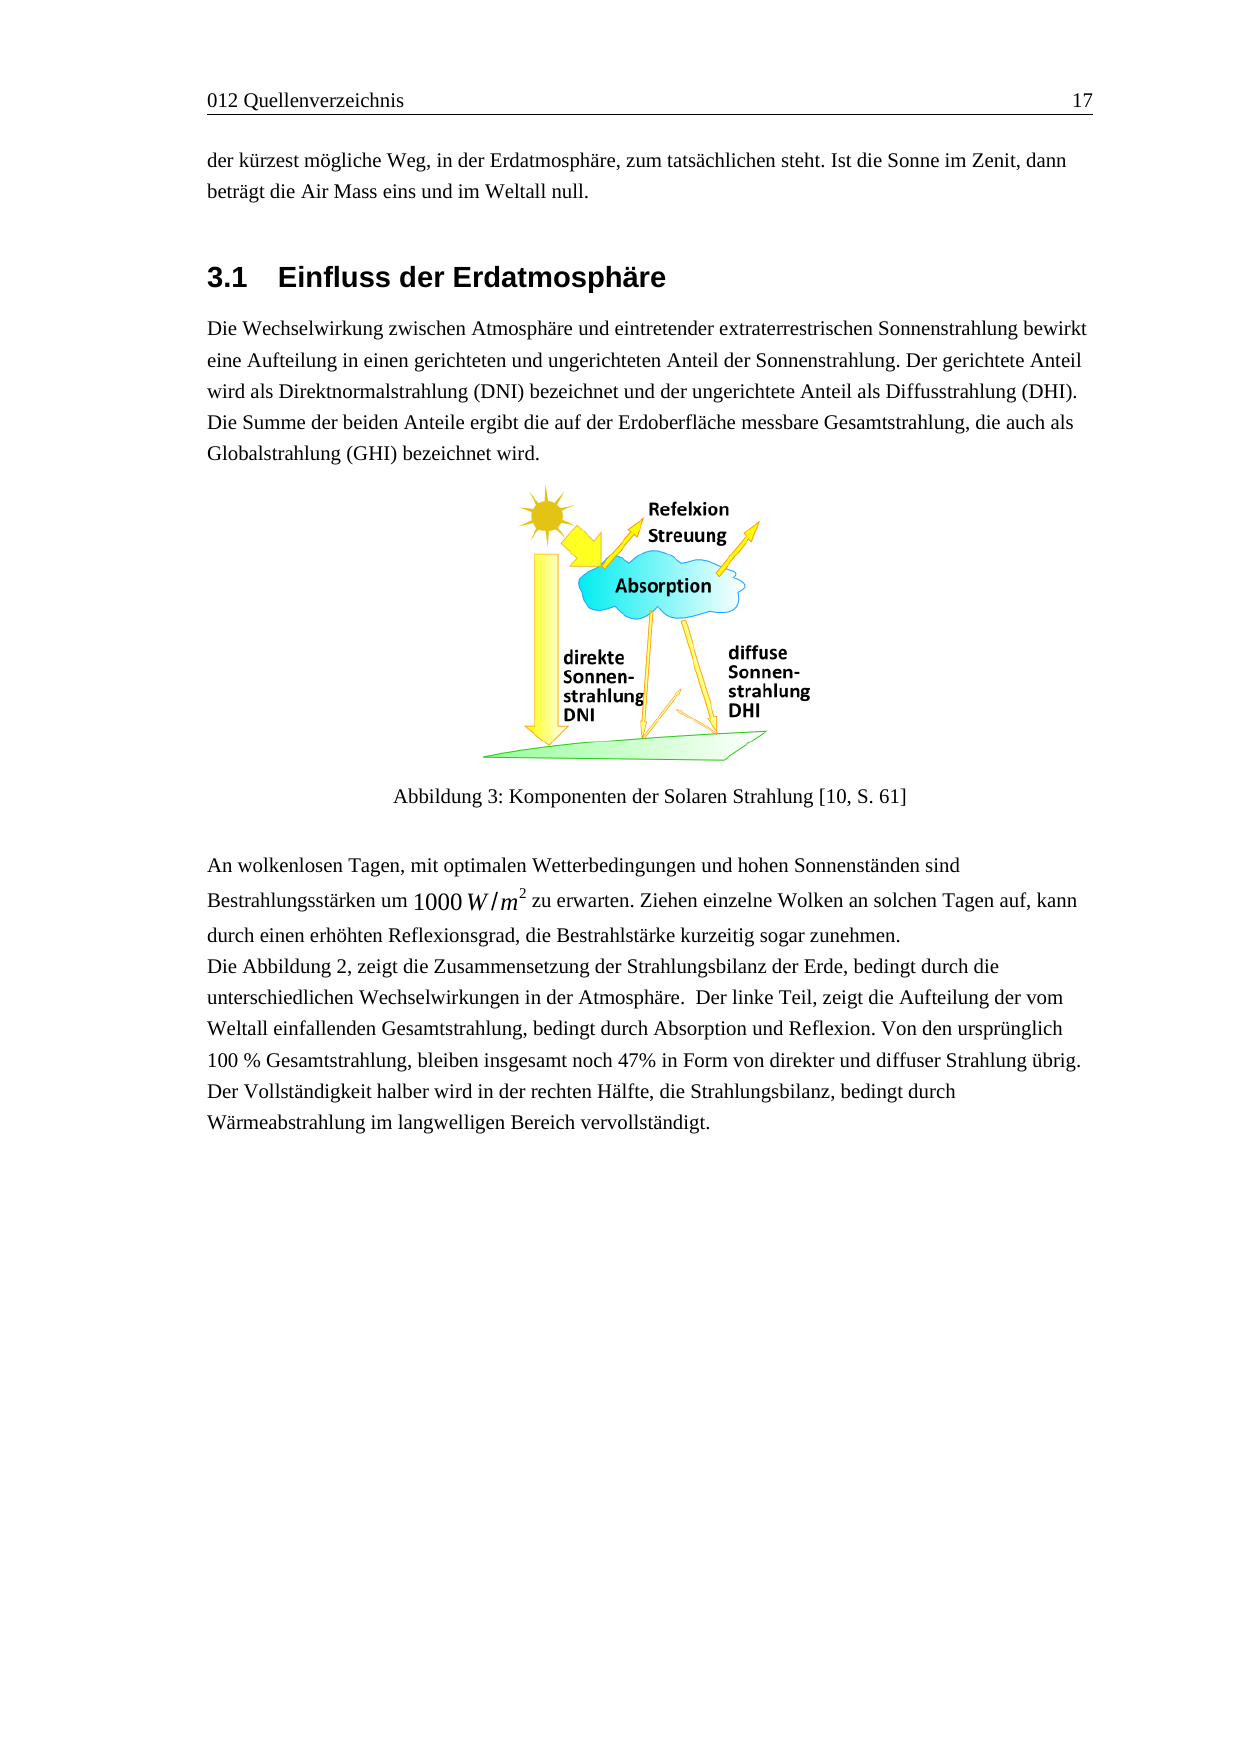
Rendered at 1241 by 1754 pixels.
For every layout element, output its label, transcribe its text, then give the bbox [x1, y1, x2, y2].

text An wolkenlosen Tagen, mit optimalen Wetterbedingungen und hohen Sonnenständen sind Bestrahlungsstärken um zu erwarten. Ziehen einzelne Wolken an solchen Tagen auf, kann durch einen erhöhten Reflexionsgrad, die Bestrahlstärke kurzeitig sogar zunehmen. Die Abbildung 2, zeigt die Zusammensetzung der Strahlungsbilanz der Erde, bedingt durch die unterschiedlichen Wechselwirkungen in der Atmosphäre. Der linke Teil, zeigt die Aufteilung der vom Weltall einfallenden Gesamtstrahlung, bedingt durch Absorption und Reflexion. Von den ursprünglich 100 % Gesamtstrahlung, bleiben insgesamt noch 47% in Form von direkter und diffuser Strahlung übrig. Der Vollständigkeit halber wird in der rechten Hälfte, die Strahlungsbilanz, bedingt durch Wärmeabstrahlung im langwelligen Bereich vervollständigt. [207, 853, 1093, 1134]
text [207, 148, 1093, 203]
text Abbildung 3: Komponenten der Solaren Strahlung [10, S. 61] [207, 784, 1093, 808]
subtitle Einfluss der Erdatmosphäre [207, 260, 1093, 294]
text Die Wechselwirkung zwischen Atmosphäre und eintretender extraterrestrischen Sonnenstrahlung bewirkt eine Aufteilung in einen gerichteten und ungerichteten Anteil der Sonnenstrahlung. Der gerichtete Anteil wird als Direktnormalstrahlung (DNI) bezeichnet und der ungerichtete Anteil als Diffusstrahlung (DHI). Die Summe der beiden Anteile ergibt die auf der Erdoberfläche messbare Gesamtstrahlung, die auch als Globalstrahlung (GHI) bezeichnet wird. [207, 316, 1093, 465]
picture [482, 485, 817, 765]
